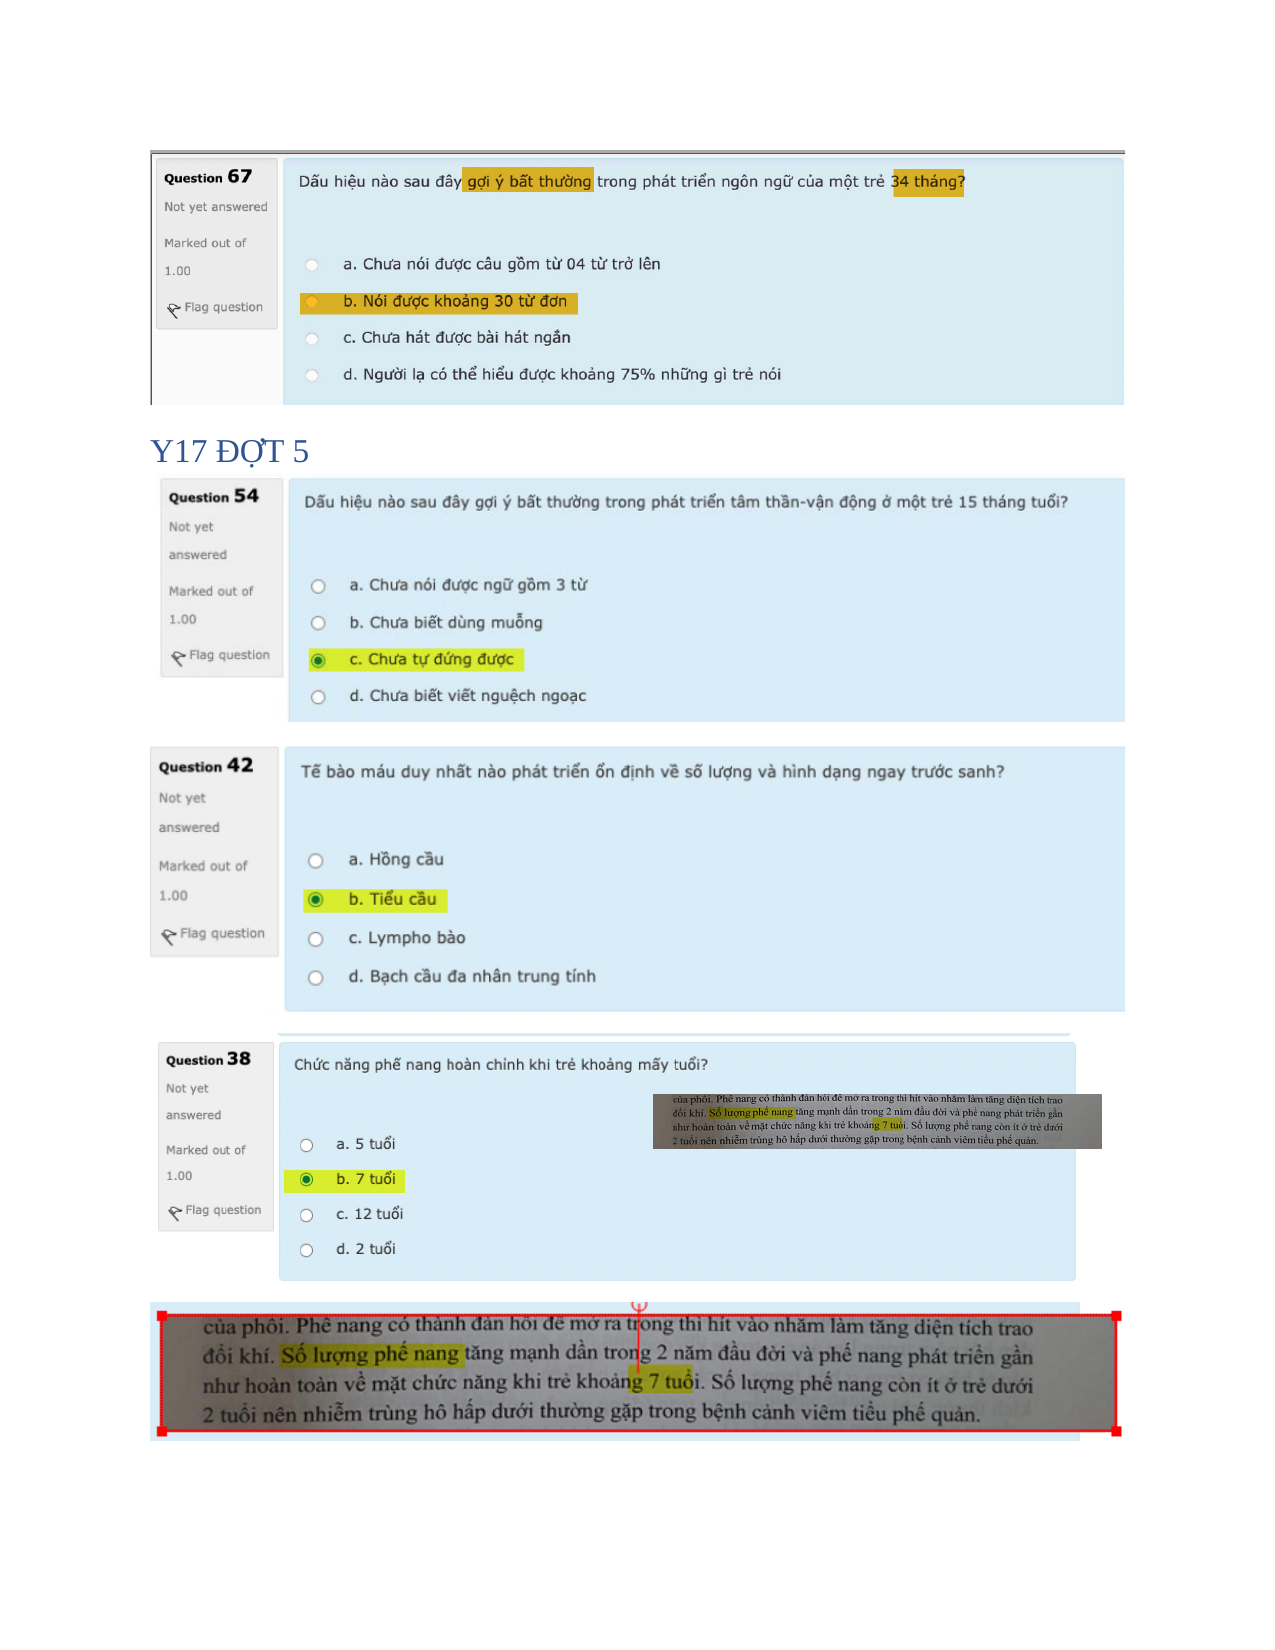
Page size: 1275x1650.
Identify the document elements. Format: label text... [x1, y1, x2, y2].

picture [150, 150, 1125, 405]
subtitle Y17 ĐỢT 5 [150, 432, 1125, 470]
picture [150, 741, 1125, 1015]
picture [150, 1302, 1125, 1441]
picture [150, 1033, 1125, 1284]
picture [150, 473, 1125, 722]
